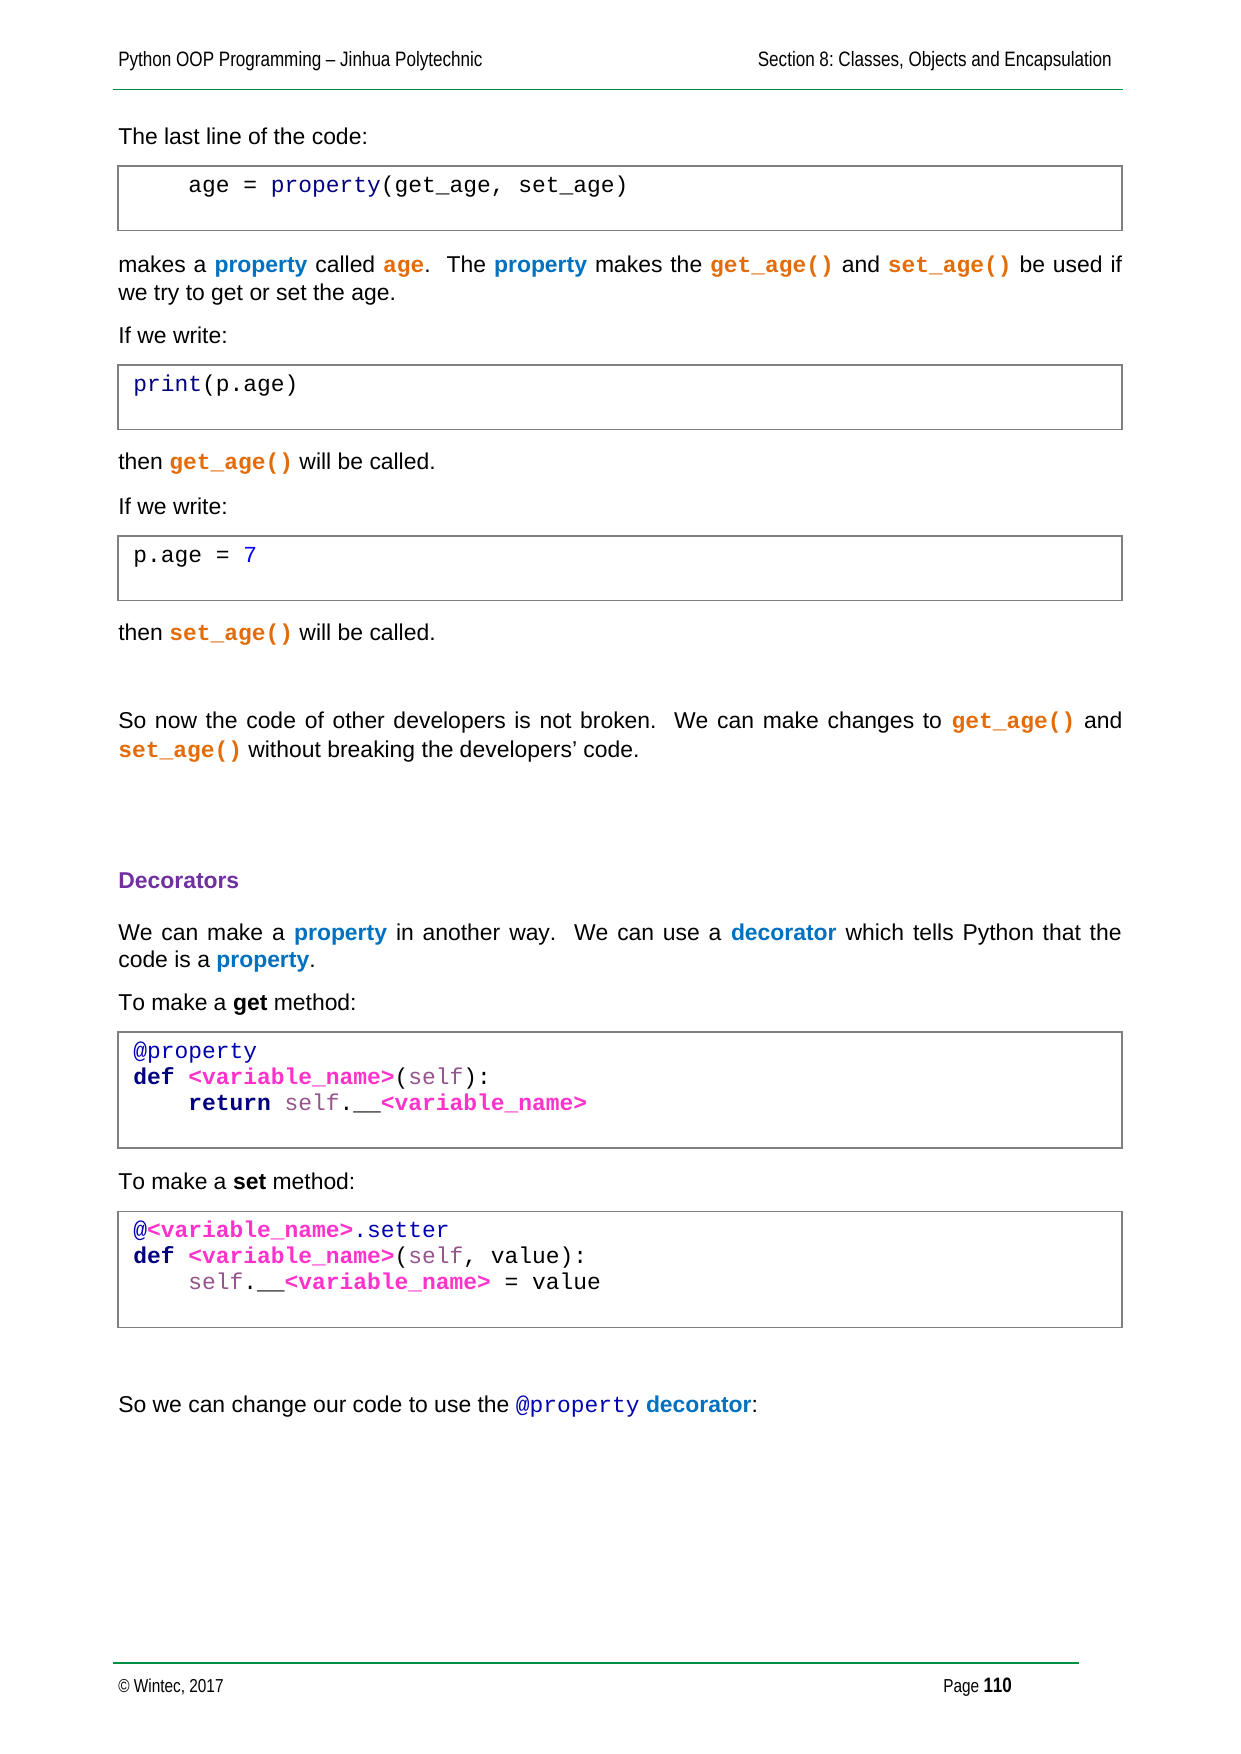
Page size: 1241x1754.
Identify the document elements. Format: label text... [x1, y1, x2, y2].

text We can make a property in another way. We can use a decorator which tells Python that the code is a property. [118, 919, 1122, 972]
text If we write: [118, 493, 1122, 519]
text Decorators [118, 867, 1122, 893]
text If we write: [118, 322, 1122, 348]
text then get_age() will be called. [118, 448, 1122, 476]
text So now the code of other developers is not broken. We can make changes to get_age() and set_age() without breaking the developers’ code. [118, 707, 1122, 764]
text then set_age() will be called. [118, 619, 1122, 648]
text So we can change our code to use the @property decorator: [118, 1391, 1122, 1419]
text To make a get method: [118, 989, 1122, 1015]
text makes a property called age. The property makes the get_age() and set_age() be used if we try to get or set the age. [118, 251, 1122, 305]
text To make a set method: [118, 1168, 1122, 1195]
text The last line of the code: [118, 123, 1122, 149]
